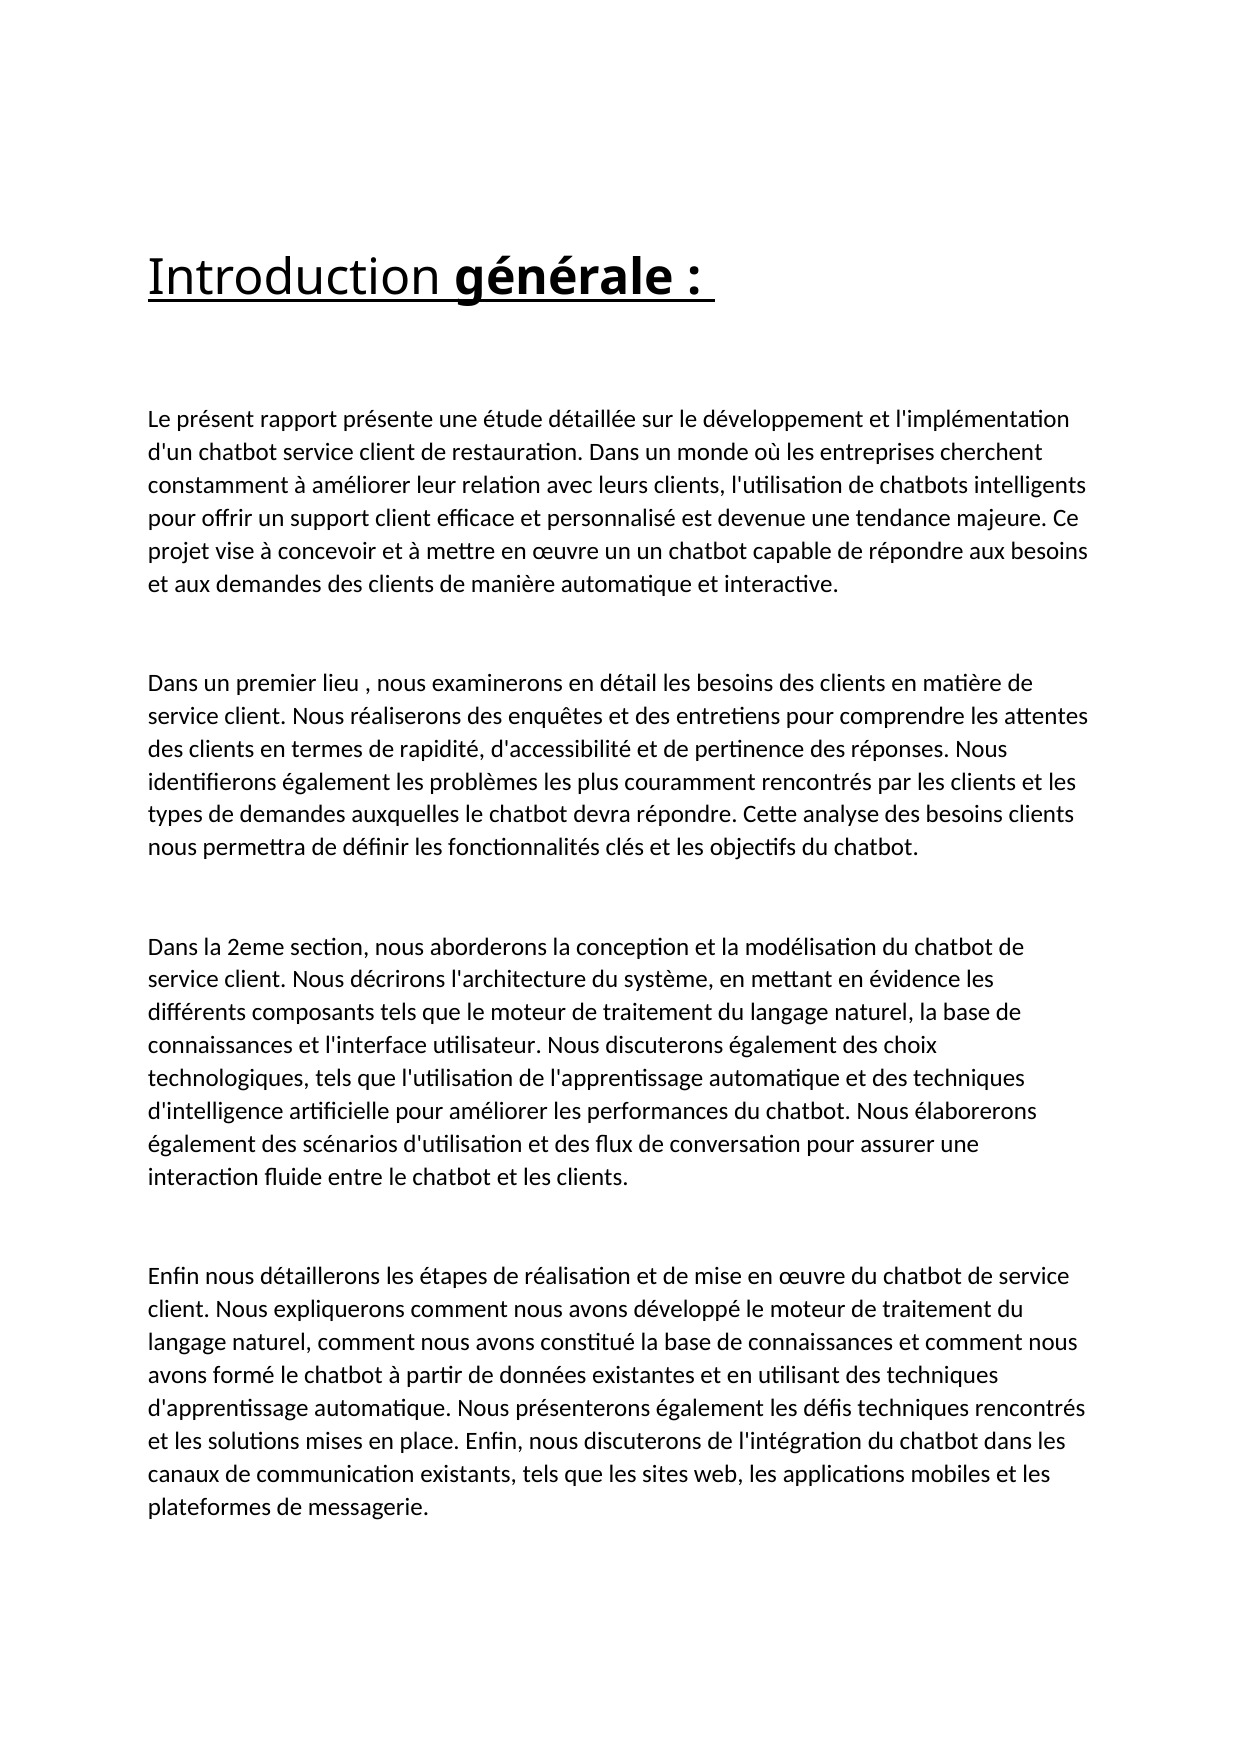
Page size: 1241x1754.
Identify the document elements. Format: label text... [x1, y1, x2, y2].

text Dans la 2eme section, nous aborderons la conception et la modélisation du chatbot de service client. Nous décrirons l'architecture du système, en mettant en évidence les différents composants tels que le moteur de traitement du langage naturel, la base de connaissances et l'interface utilisateur. Nous discuterons également des choix technologiques, tels que l'utilisation de l'apprentissage automatique et des techniques d'intelligence artificielle pour améliorer les performances du chatbot. Nous élaborerons également des scénarios d'utilisation et des flux de conversation pour assurer une interaction fluide entre le chatbot et les clients. [148, 931, 1093, 1192]
title Introduction générale : [148, 241, 1093, 309]
text Dans un premier lieu , nous examinerons en détail les besoins des clients en matière de service client. Nous réaliserons des enquêtes et des entretiens pour comprendre les attentes des clients en termes de rapidité, d'accessibilité et de pertinence des réponses. Nous identifierons également les problèmes les plus couramment rencontrés par les clients et les types de demandes auxquelles le chatbot devra répondre. Cette analyse des besoins clients nous permettra de définir les fonctionnalités clés et les objectifs du chatbot. [148, 667, 1093, 862]
text Enfin nous détaillerons les étapes de réalisation et de mise en œuvre du chatbot de service client. Nous expliquerons comment nous avons développé le moteur de traitement du langage naturel, comment nous avons constitué la base de connaissances et comment nous avons formé le chatbot à partir de données existantes et en utilisant des techniques d'apprentissage automatique. Nous présenterons également les défis techniques rencontrés et les solutions mises en place. Enfin, nous discuterons de l'intégration du chatbot dans les canaux de communication existants, tels que les sites web, les applications mobiles et les plateformes de messagerie. [148, 1260, 1093, 1521]
text Le présent rapport présente une étude détaillée sur le développement et l'implémentation d'un chatbot service client de restauration. Dans un monde où les entreprises cherchent constamment à améliorer leur relation avec leurs clients, l'utilisation de chatbots intelligents pour offrir un support client efficace et personnalisé est devenue une tendance majeure. Ce projet vise à concevoir et à mettre en œuvre un un chatbot capable de répondre aux besoins et aux demandes des clients de manière automatique et interactive. [148, 403, 1093, 598]
